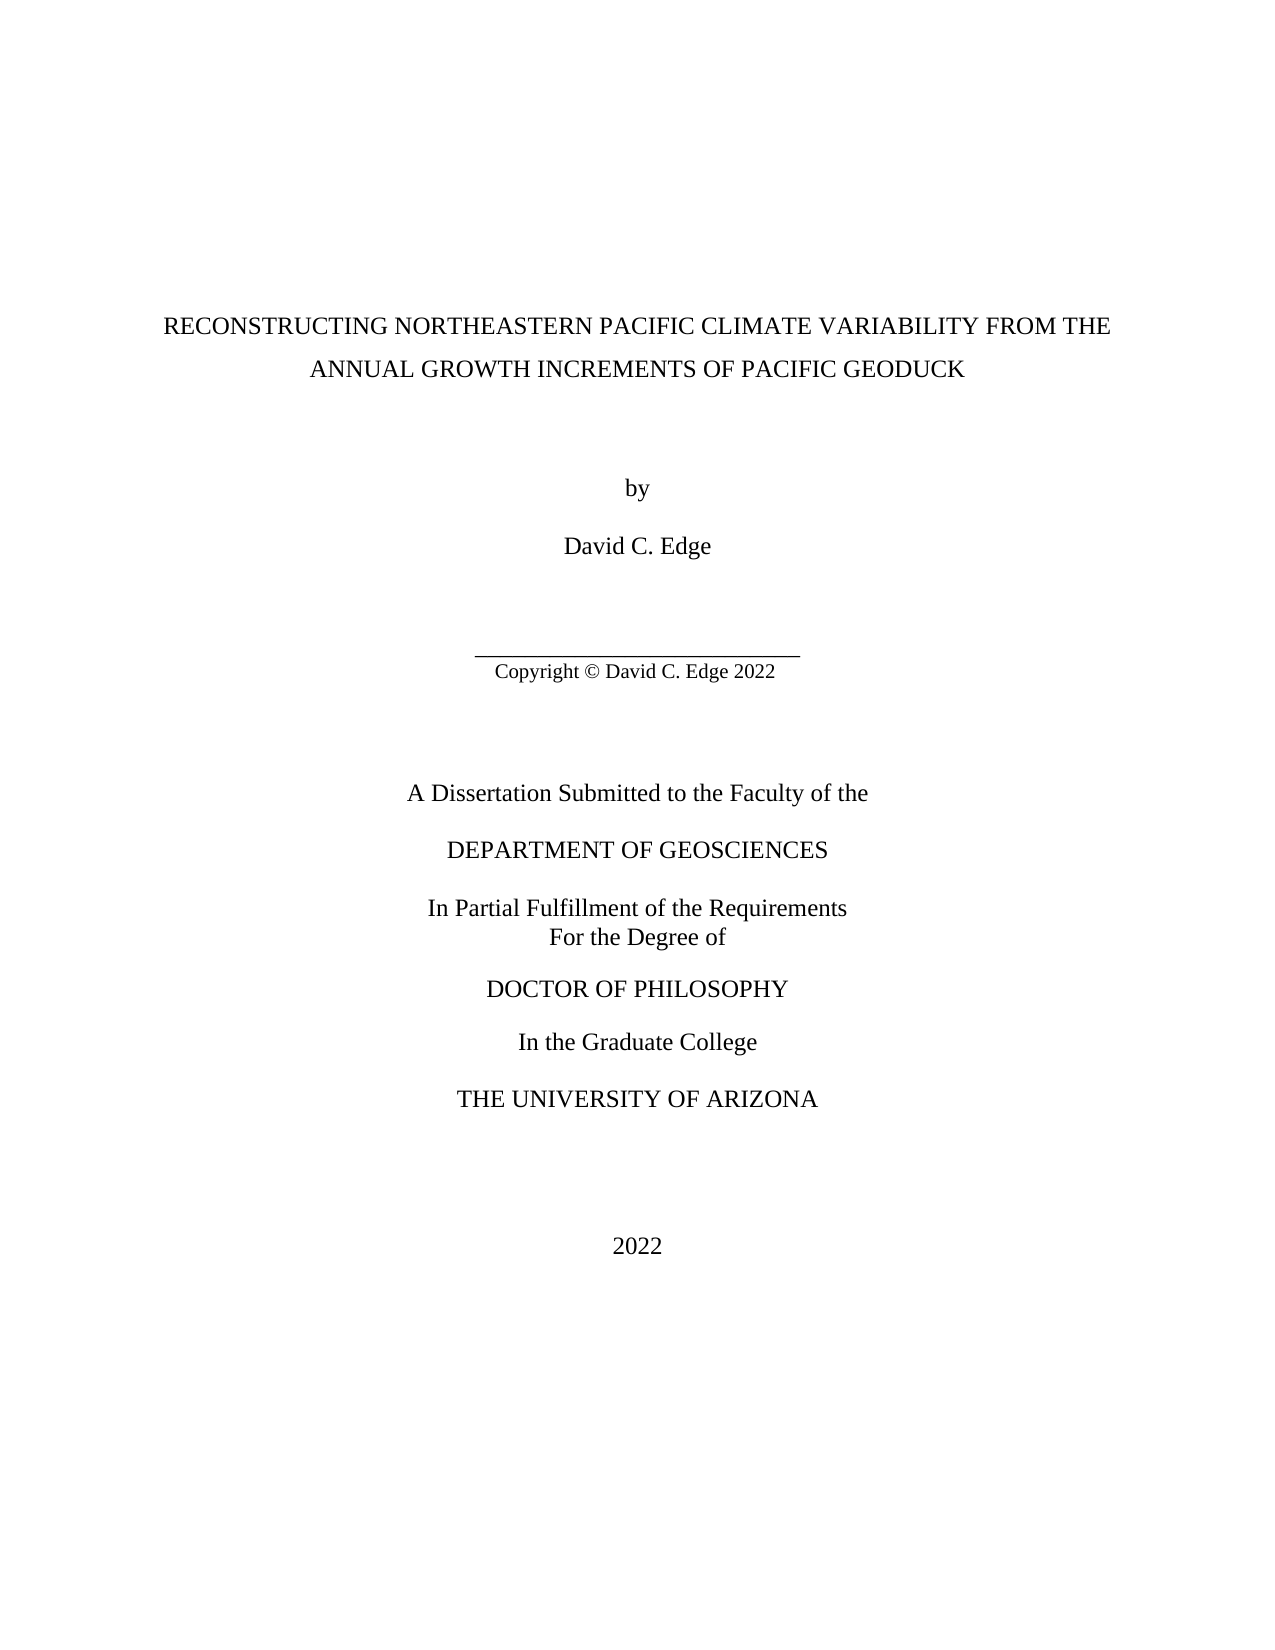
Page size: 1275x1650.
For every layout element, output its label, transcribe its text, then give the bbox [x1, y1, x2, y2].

text by [150, 473, 1125, 502]
text A Dissertation Submitted to the Faculty of the [150, 778, 1125, 807]
text In the Graduate College [150, 1027, 1125, 1055]
text __________________________ [150, 631, 1125, 659]
text For the Degree of [150, 922, 1125, 951]
text Copyright © David C. Edge 2022 [150, 659, 1125, 683]
text DEPARTMENT OF GEOSCIENCES [150, 836, 1125, 864]
text 2022 [150, 1231, 1125, 1260]
text RECONSTRUCTING NORTHEASTERN PACIFIC CLIMATE VARIABILITY FROM THE ANNUAL GROWTH INCREMENTS OF PACIFIC GEODUCK [150, 311, 1125, 383]
text THE UNIVERSITY OF ARIZONA [150, 1084, 1125, 1113]
text In Partial Fulfillment of the Requirements [150, 893, 1125, 922]
text DOCTOR OF PHILOSOPHY [150, 974, 1125, 1003]
text David C. Edge [150, 531, 1125, 560]
